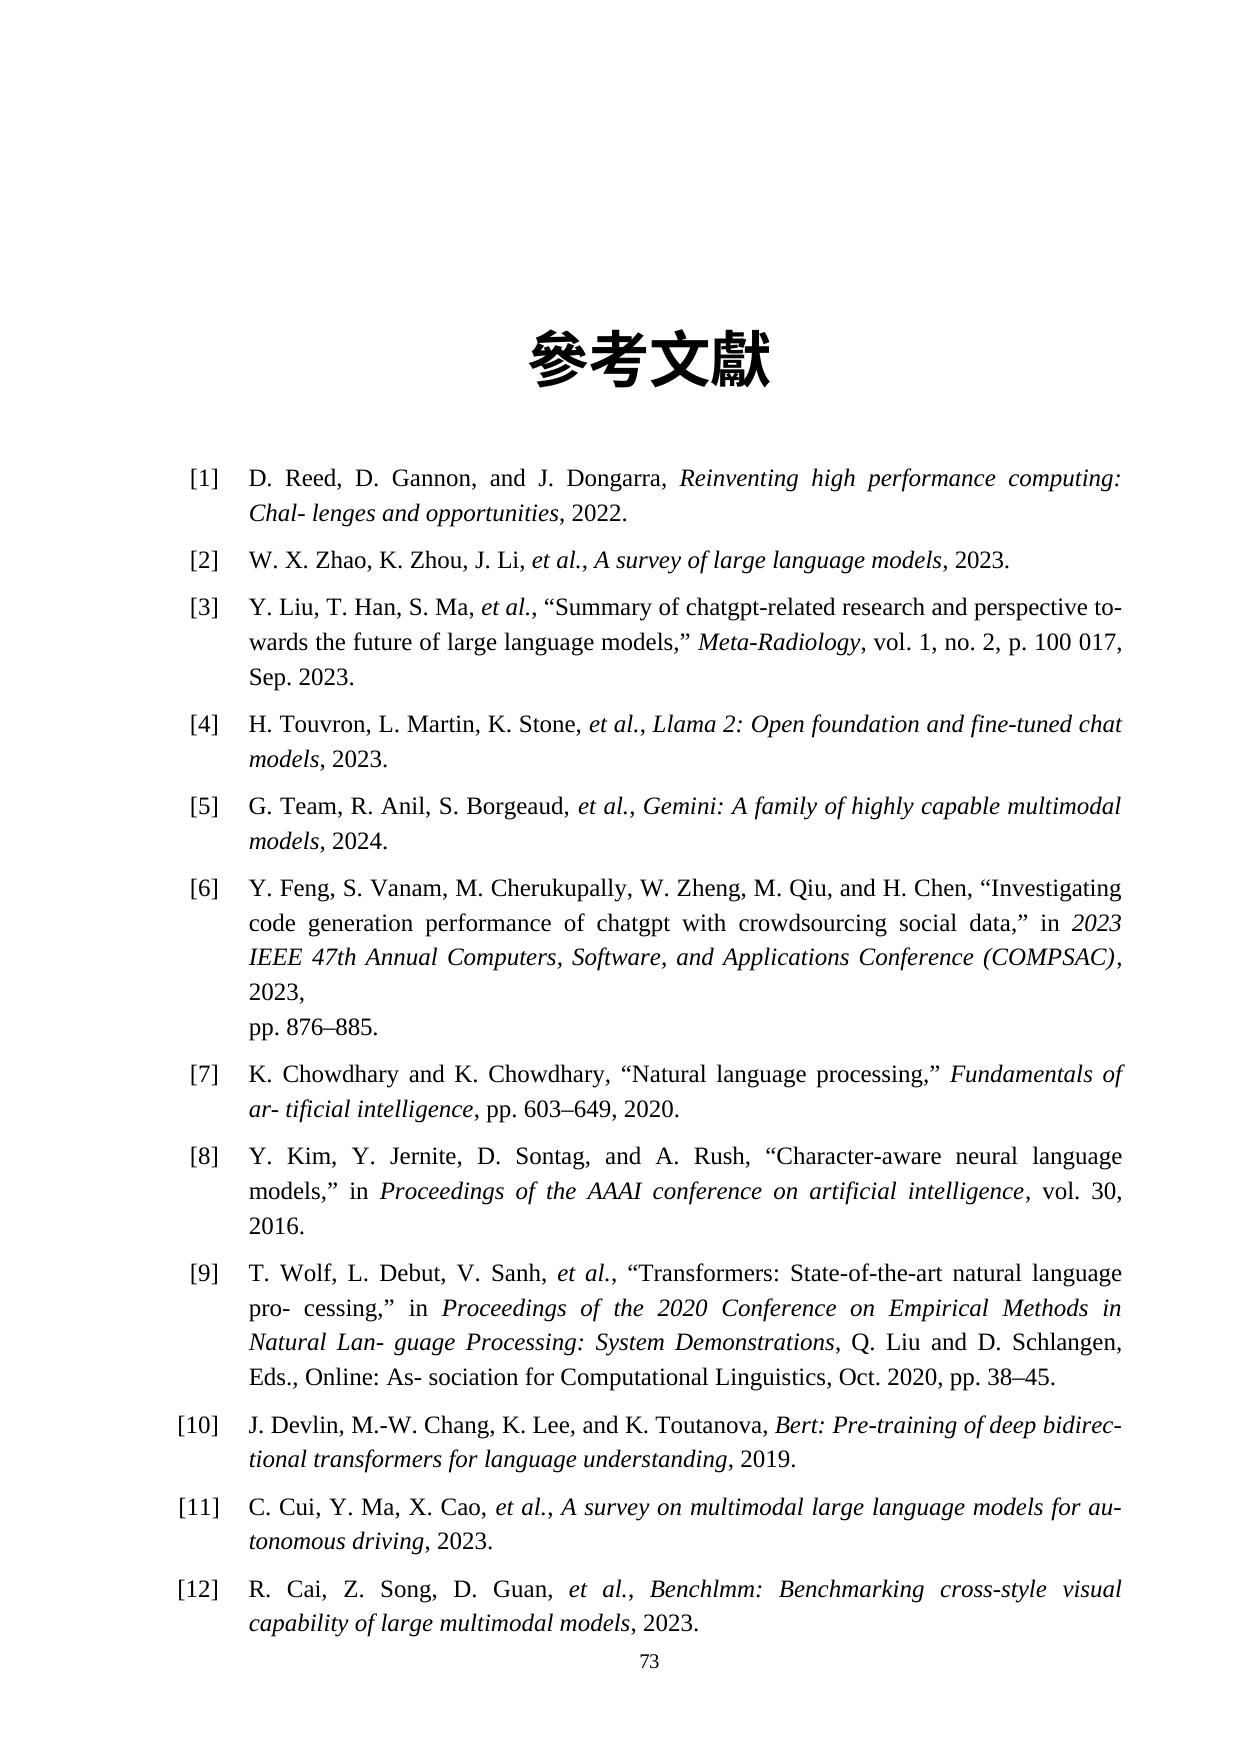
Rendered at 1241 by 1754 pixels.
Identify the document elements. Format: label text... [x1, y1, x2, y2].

list J. Devlin, M.-W. Chang, K. Lee, and K. Toutanova, Bert: Pre-training of deep bidirec- tional transformers for language understanding, 2019. [177, 1410, 1122, 1473]
list Y. Kim, Y. Jernite, D. Sontag, and A. Rush, “Character-aware neural language models,” in Proceedings of the AAAI conference on artificial intelligence, vol. 30, 2016. [189, 1141, 1122, 1239]
list H. Touvron, L. Martin, K. Stone, et al., Llama 2: Open foundation and fine-tuned chat models, 2023. [189, 709, 1122, 773]
list T. Wolf, L. Debut, V. Sanh, et al., “Transformers: State-of-the-art natural language pro- cessing,” in Proceedings of the 2020 Conference on Empirical Methods in Natural Lan- guage Processing: System Demonstrations, Q. Liu and D. Schlangen, Eds., Online: As- sociation for Computational Linguistics, Oct. 2020, pp. 38–45. [189, 1258, 1122, 1391]
text pp. 876–885. [248, 1012, 1198, 1041]
list K. Chowdhary and K. Chowdhary, “Natural language processing,” Fundamentals of ar- tificial intelligence, pp. 603–649, 2020. [189, 1059, 1122, 1123]
list W. X. Zhao, K. Zhou, J. Li, et al., A survey of large language models, 2023. [189, 545, 1198, 574]
list G. Team, R. Anil, S. Borgeaud, et al., Gemini: A family of highly capable multimodal models, 2024. [189, 791, 1122, 854]
list Y. Feng, S. Vanam, M. Cherukupally, W. Zheng, M. Qiu, and H. Chen, “Investigating code generation performance of chatgpt with crowdsourcing social data,” in 2023 IEEE 47th Annual Computers, Software, and Applications Conference (COMPSAC), 2023, [189, 873, 1122, 1006]
list C. Cui, Y. Ma, X. Cao, et al., A survey on multimodal large language models for au- tonomous driving, 2023. [178, 1492, 1122, 1555]
subtitle 參考文獻 [101, 311, 1198, 400]
list R. Cai, Z. Song, D. Guan, et al., Benchlmm: Benchmarking cross-style visual capability of large multimodal models, 2023. [177, 1574, 1122, 1637]
list Y. Liu, T. Han, S. Ma, et al., “Summary of chatgpt-related research and perspective to- wards the future of large language models,” Meta-Radiology, vol. 1, no. 2, p. 100 017, Sep. 2023. [189, 592, 1122, 691]
list D. Reed, D. Gannon, and J. Dongarra, Reinventing high performance computing: Chal- lenges and opportunities, 2022. [189, 463, 1122, 526]
